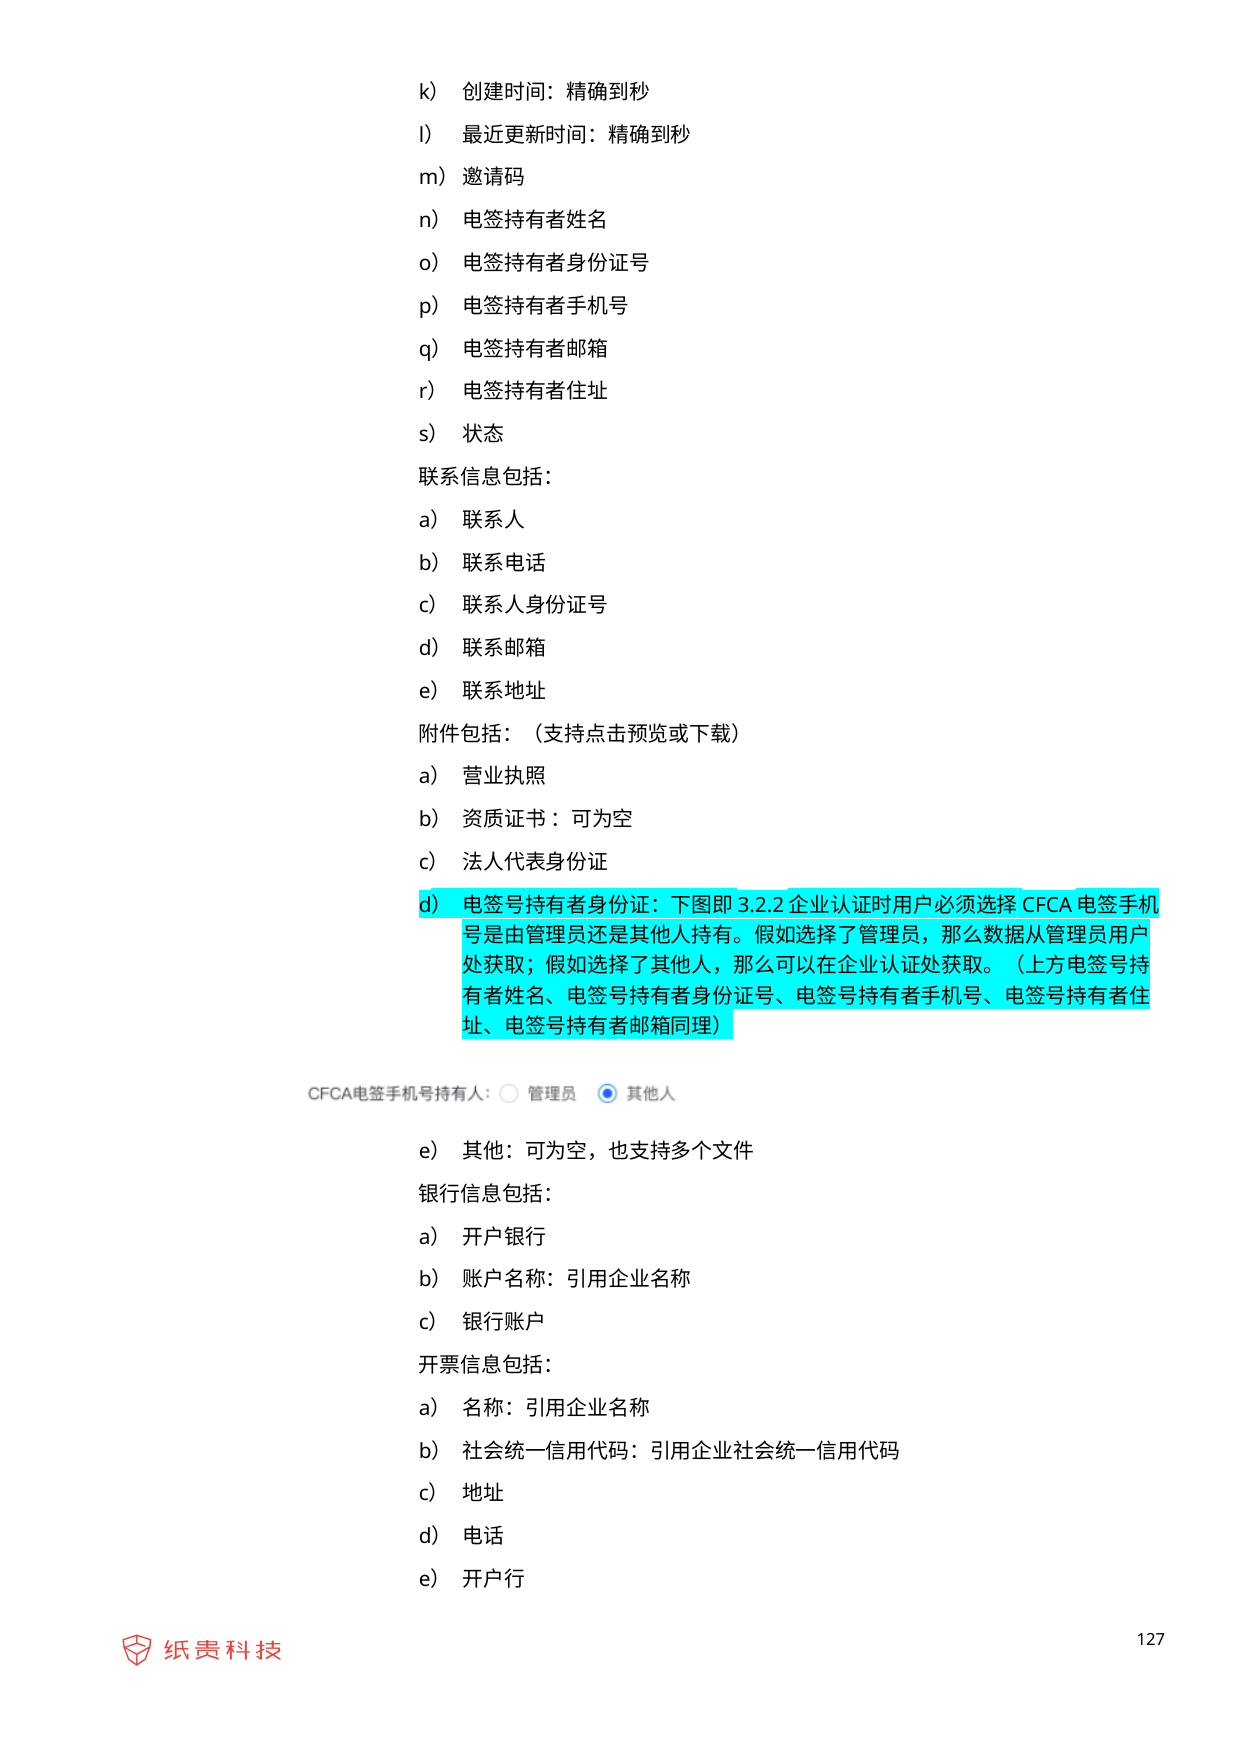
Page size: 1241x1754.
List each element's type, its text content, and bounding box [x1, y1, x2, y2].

list 开户行 [418, 1562, 1165, 1593]
list 名称：引用企业名称 [418, 1391, 1165, 1421]
list 电签持有者邮箱 [418, 332, 1165, 362]
text 附件包括：（支持点击预览或下载） [375, 717, 1165, 747]
list 电签持有者住址 [418, 375, 1165, 405]
text 银行信息包括： [375, 1177, 1165, 1207]
picture [112, 1627, 287, 1671]
picture [222, 1051, 1055, 1122]
list 地址 [418, 1477, 1165, 1507]
list 创建时间：精确到秒 [418, 75, 1165, 105]
list 状态 [418, 417, 1165, 448]
list 邀请码 [418, 161, 1165, 191]
list 联系人 [418, 503, 1165, 533]
list 开户银行 [418, 1220, 1165, 1250]
list 电签持有者手机号 [418, 289, 1165, 319]
list 账户名称：引用企业名称 [418, 1263, 1165, 1293]
list 资质证书 ：可为空 [418, 803, 1165, 833]
list 电签号持有者身份证：下图即3.2.2企业认证时用户必须选择CFCA电签手机号是由管理员还是其他人持有。假如选择了管理员，那么数据从管理员用户处获取；假如选择了其他人，那么可以在企业认证处获取。（上方电签号持有者姓名、电签号持有者身份证号、电签号持有者手机号、电签号持有者住址、电签号持有者邮箱同理） [418, 888, 1165, 1039]
text 联系信息包括： [375, 460, 1165, 491]
list 营业执照 [418, 760, 1165, 790]
list 最近更新时间：精确到秒 [418, 118, 1165, 148]
list 银行账户 [418, 1306, 1165, 1336]
list 联系人身份证号 [418, 589, 1165, 619]
list 法人代表身份证 [418, 845, 1165, 876]
list 联系邮箱 [418, 631, 1165, 662]
list 电签持有者身份证号 [418, 246, 1165, 277]
list 联系电话 [418, 546, 1165, 576]
list 电签持有者姓名 [418, 203, 1165, 234]
list 其他：可为空，也支持多个文件 [418, 1134, 1165, 1165]
text 开票信息包括： [418, 1348, 1165, 1378]
list 联系地址 [418, 674, 1165, 704]
list 电话 [418, 1519, 1165, 1550]
list 社会统一信用代码：引用企业社会统一信用代码 [418, 1434, 1165, 1464]
